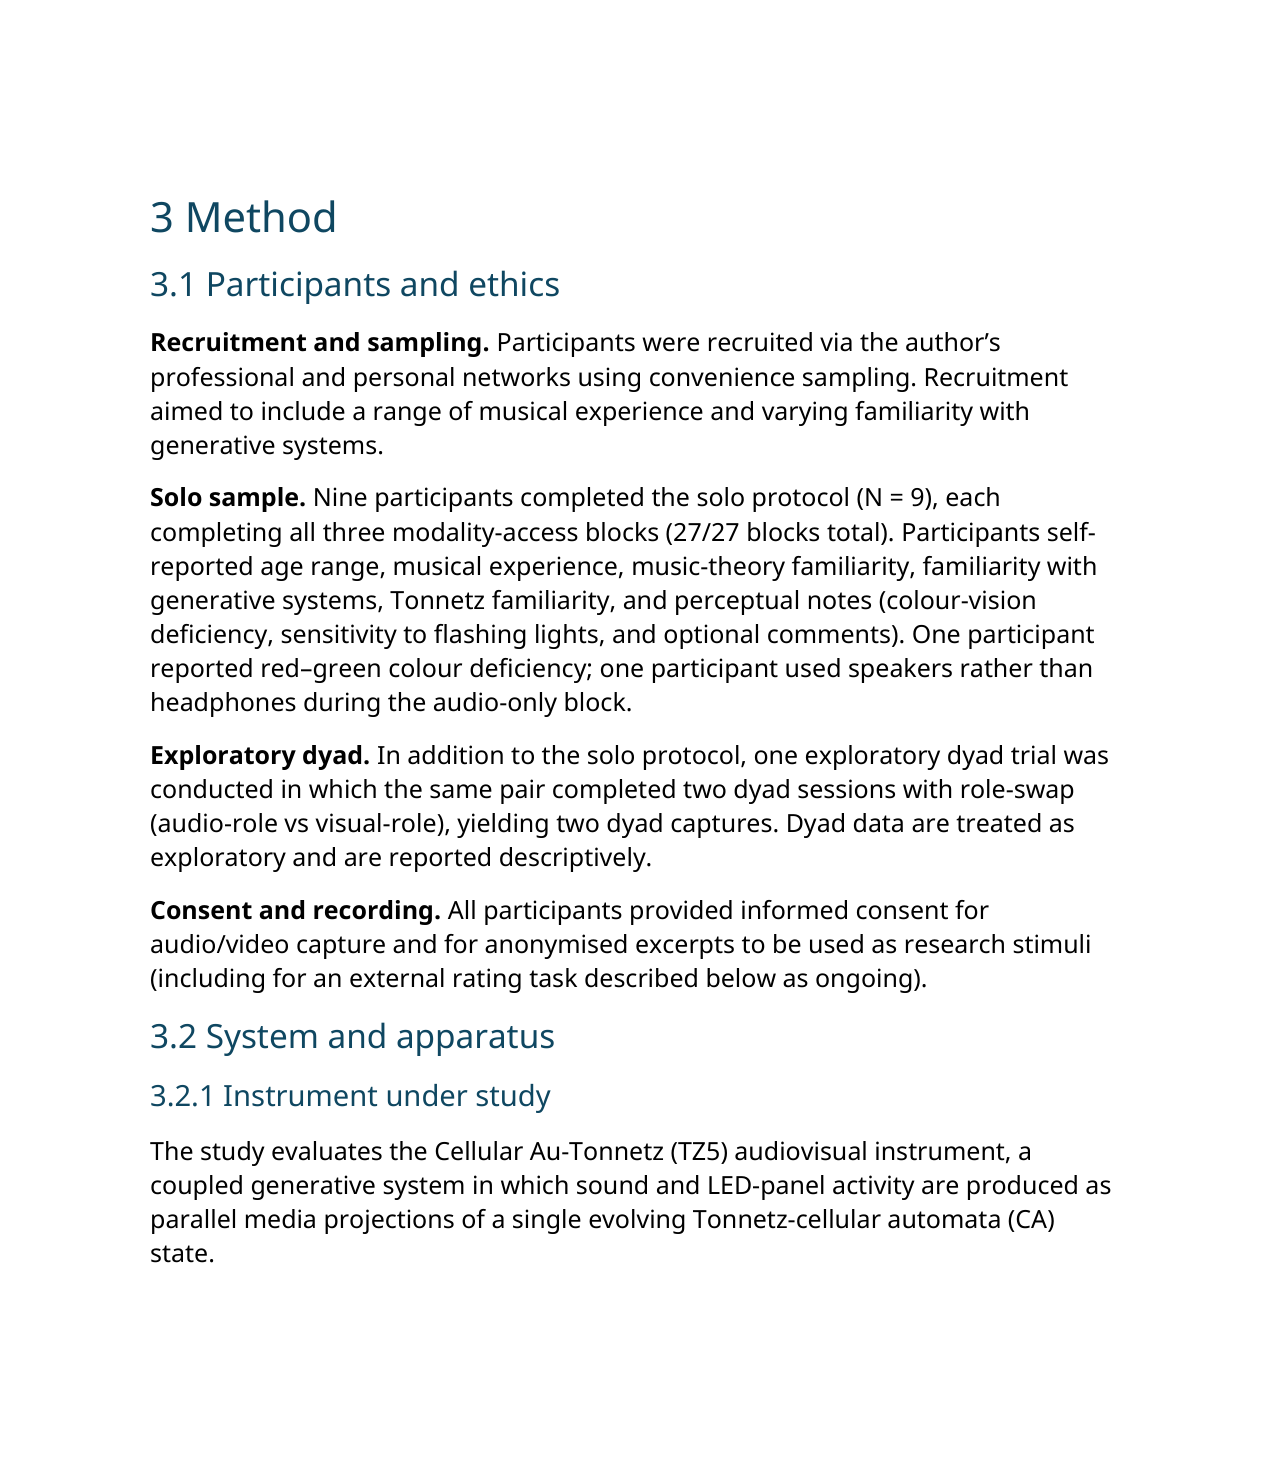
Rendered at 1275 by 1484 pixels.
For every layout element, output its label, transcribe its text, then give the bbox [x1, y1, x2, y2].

subtitle 3.1 Participants and ethics [150, 261, 1125, 306]
text Solo sample. Nine participants completed the solo protocol (N = 9), each completing all three modality-access blocks (27/27 blocks total). Participants self-reported age range, musical experience, music-theory familiarity, familiarity with generative systems, Tonnetz familiarity, and perceptual notes (colour-vision deficiency, sensitivity to flashing lights, and optional comments). One participant reported red–green colour deficiency; one participant used speakers rather than headphones during the audio-only block. [150, 480, 1125, 718]
text Recruitment and sampling. Participants were recruited via the author’s professional and personal networks using convenience sampling. Recruitment aimed to include a range of musical experience and varying familiarity with generative systems. [150, 325, 1125, 461]
subtitle 3.2.1 Instrument under study [150, 1075, 1125, 1115]
text Consent and recording. All participants provided informed consent for audio/video capture and for anonymised excerpts to be used as research stimuli (including for an external rating task described below as ongoing). [150, 892, 1125, 994]
text The study evaluates the Cellular Au-Tonnetz (TZ5) audiovisual instrument, a coupled generative system in which sound and LED-panel activity are produced as parallel media projections of a single evolving Tonnetz-cellular automata (CA) state. [150, 1134, 1125, 1270]
text Exploratory dyad. In addition to the solo protocol, one exploratory dyad trial was conducted in which the same pair completed two dyad sessions with role-swap (audio-role vs visual-role), yielding two dyad captures. Dyad data are treated as exploratory and are reported descriptively. [150, 737, 1125, 873]
subtitle 3.2 System and apparatus [150, 1013, 1125, 1059]
subtitle 3 Method [150, 187, 1125, 244]
